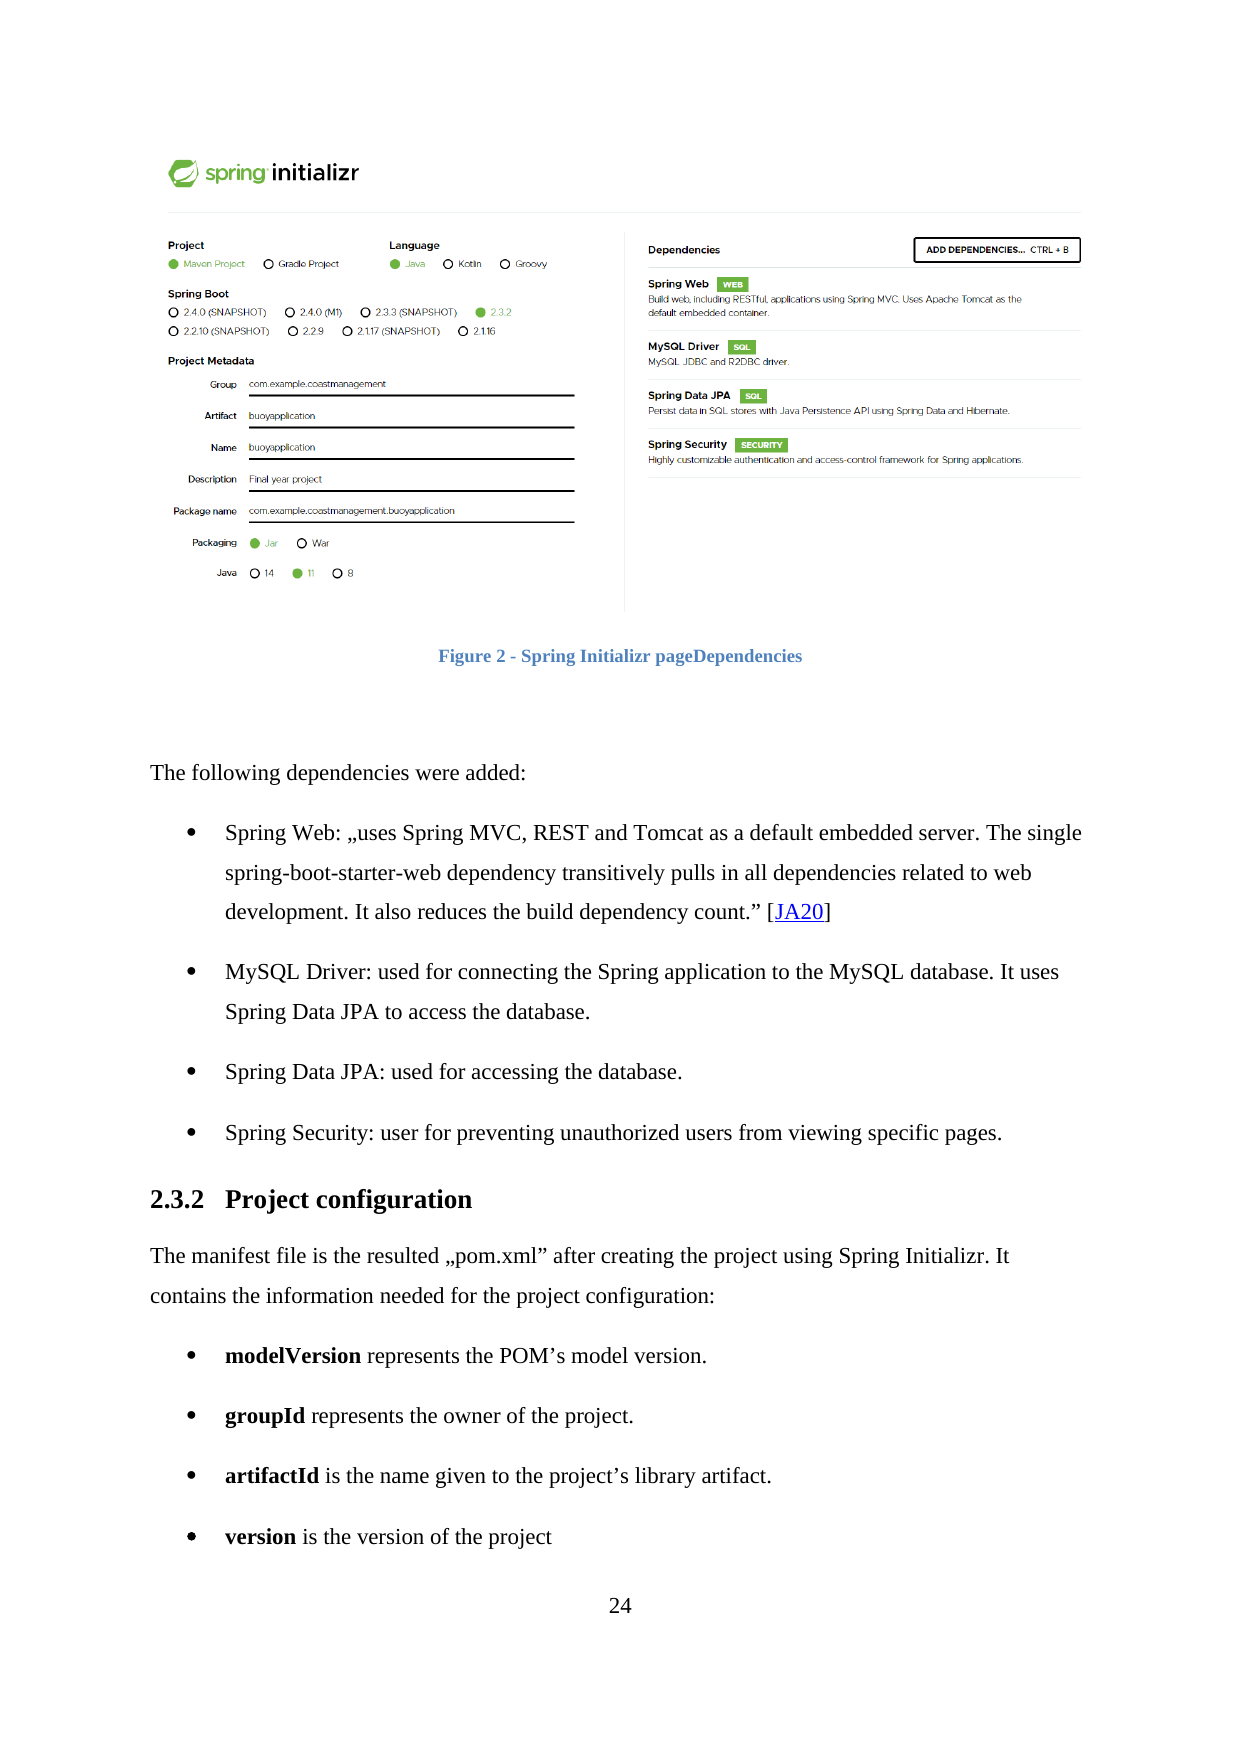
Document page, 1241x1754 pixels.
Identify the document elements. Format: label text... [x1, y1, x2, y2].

list Spring Web: „uses Spring MVC, REST and Tomcat as a default embedded server. The single spring-boot-starter-web dependency transitively pulls in all dependencies related to web development. It also reduces the build dependency count.” [JA20] [187, 819, 1090, 924]
picture [150, 150, 1091, 612]
list MySQL Driver: used for connecting the Spring application to the MySQL database. It uses Spring Data JPA to access the database. [187, 958, 1090, 1024]
list artifactId is the name given to the project’s library artifact. [187, 1463, 1090, 1489]
text The manifest file is the resulted „pom.xml” after creating the project using Spring Initializr. It contains the information needed for the project configuration: [150, 1242, 1090, 1308]
list Spring Data JPA: used for accessing the database. [187, 1058, 1090, 1084]
list modelVersion represents the POM’s model version. [187, 1342, 1090, 1368]
subtitle Project configuration [150, 1183, 1090, 1214]
text The following dependencies were added: [150, 759, 1090, 785]
list Spring Security: user for preventing unauthorized users from viewing specific pages. [187, 1118, 1090, 1145]
list version is the version of the project [187, 1523, 1090, 1549]
list groupId represents the owner of the project. [187, 1402, 1090, 1429]
